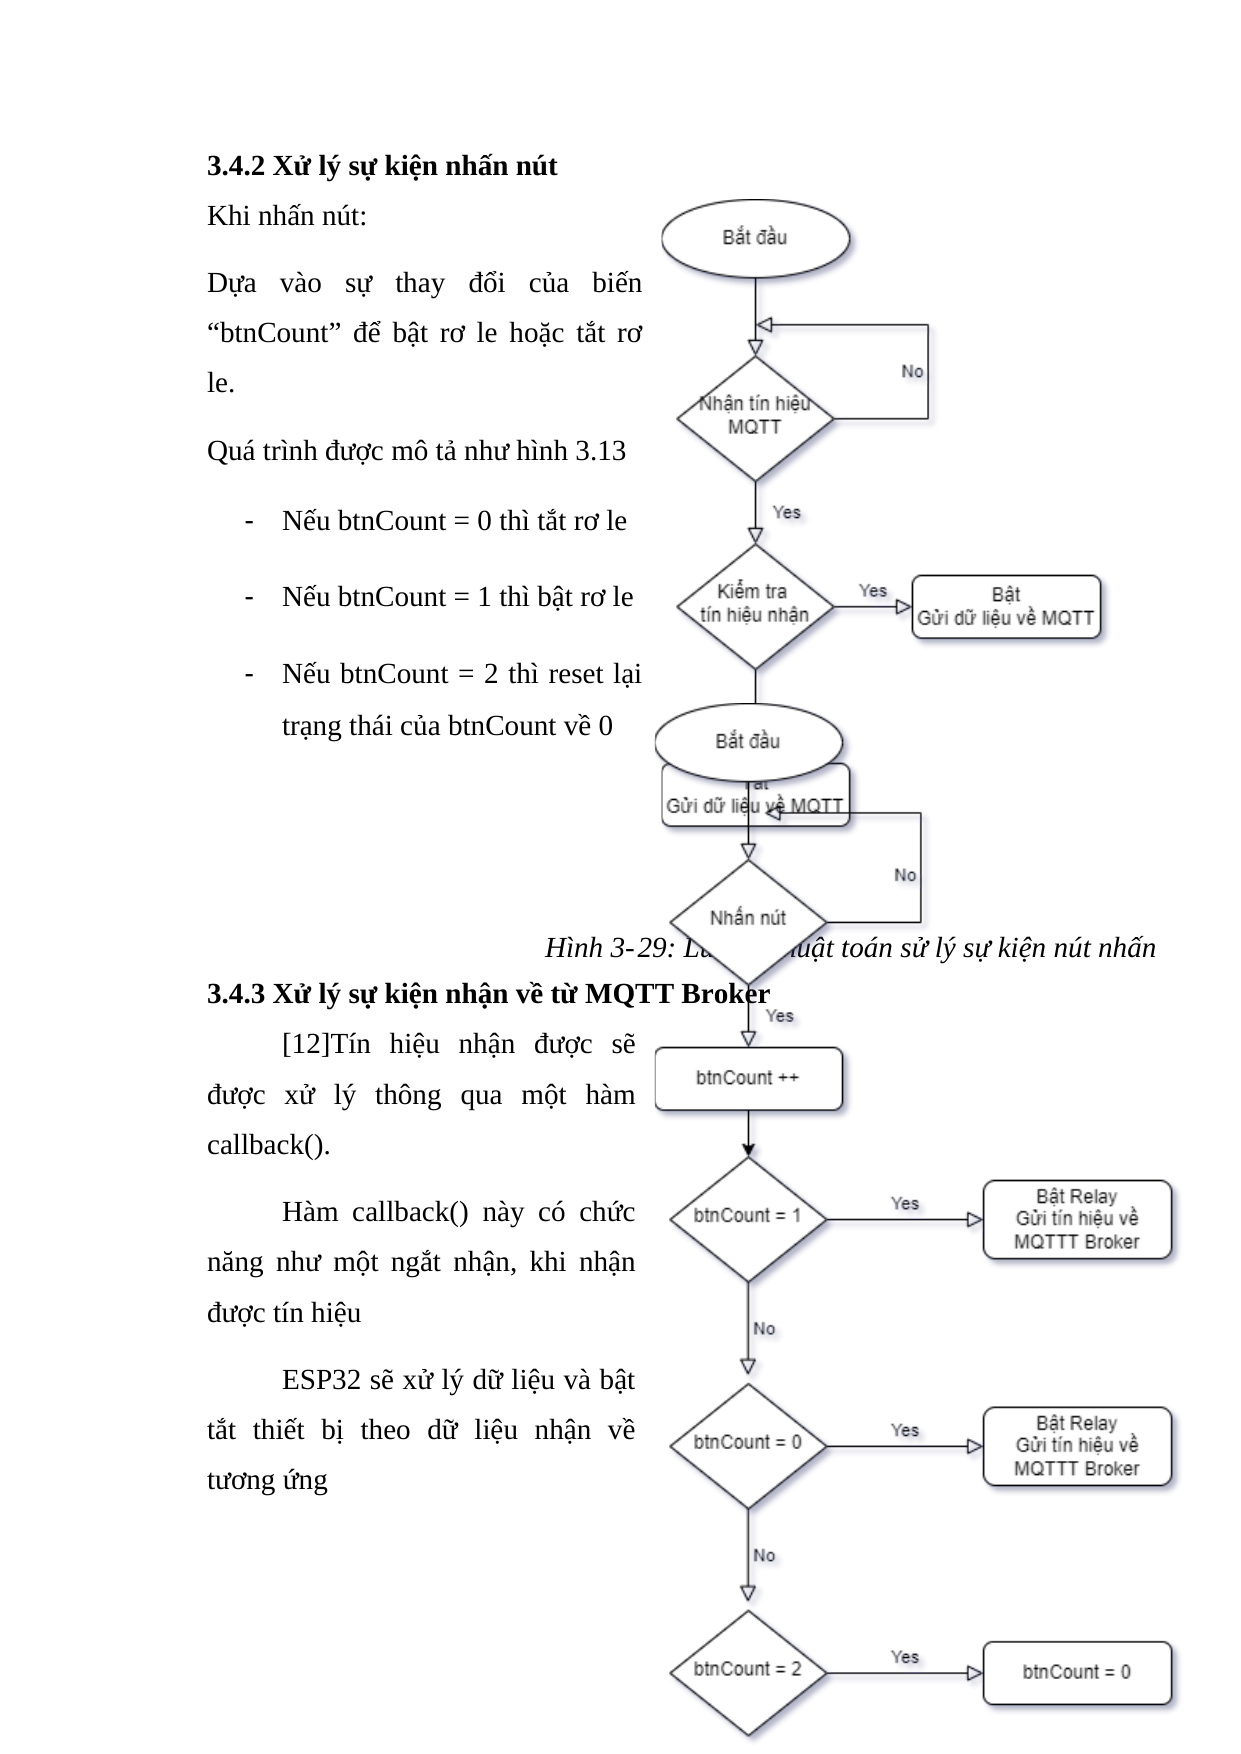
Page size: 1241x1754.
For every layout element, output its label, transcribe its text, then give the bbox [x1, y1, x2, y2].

list Nếu btnCount = 0 thì tắt rơ le [244, 499, 661, 539]
text Xử lý sự kiện nhấn nút [207, 148, 1122, 181]
picture [654, 199, 1190, 1754]
text Xử lý sự kiện nhận về từ MQTT Broker [207, 976, 654, 1010]
list Nếu btnCount = 2 thì reset lại trạng thái của btnCount về 0 [244, 652, 661, 742]
text Dựa vào sự thay đổi của biến “btnCount” để bật rơ le hoặc tắt rơ le. [207, 265, 661, 399]
text [12]Tín hiệu nhận được sẽ được xử lý thông qua một hàm callback(). [207, 1027, 654, 1161]
text Quá trình được mô tả như hình 3.13 [207, 433, 661, 466]
list Nếu btnCount = 1 thì bật rơ le [244, 576, 661, 615]
text ESP32 sẽ xử lý dữ liệu và bật tắt thiết bị theo dữ liệu nhận về tương ứng [207, 1362, 654, 1496]
text Khi nhấn nút: [207, 198, 1122, 232]
text Hàm callback() này có chức năng như một ngắt nhận, khi nhận được tín hiệu [207, 1194, 654, 1328]
